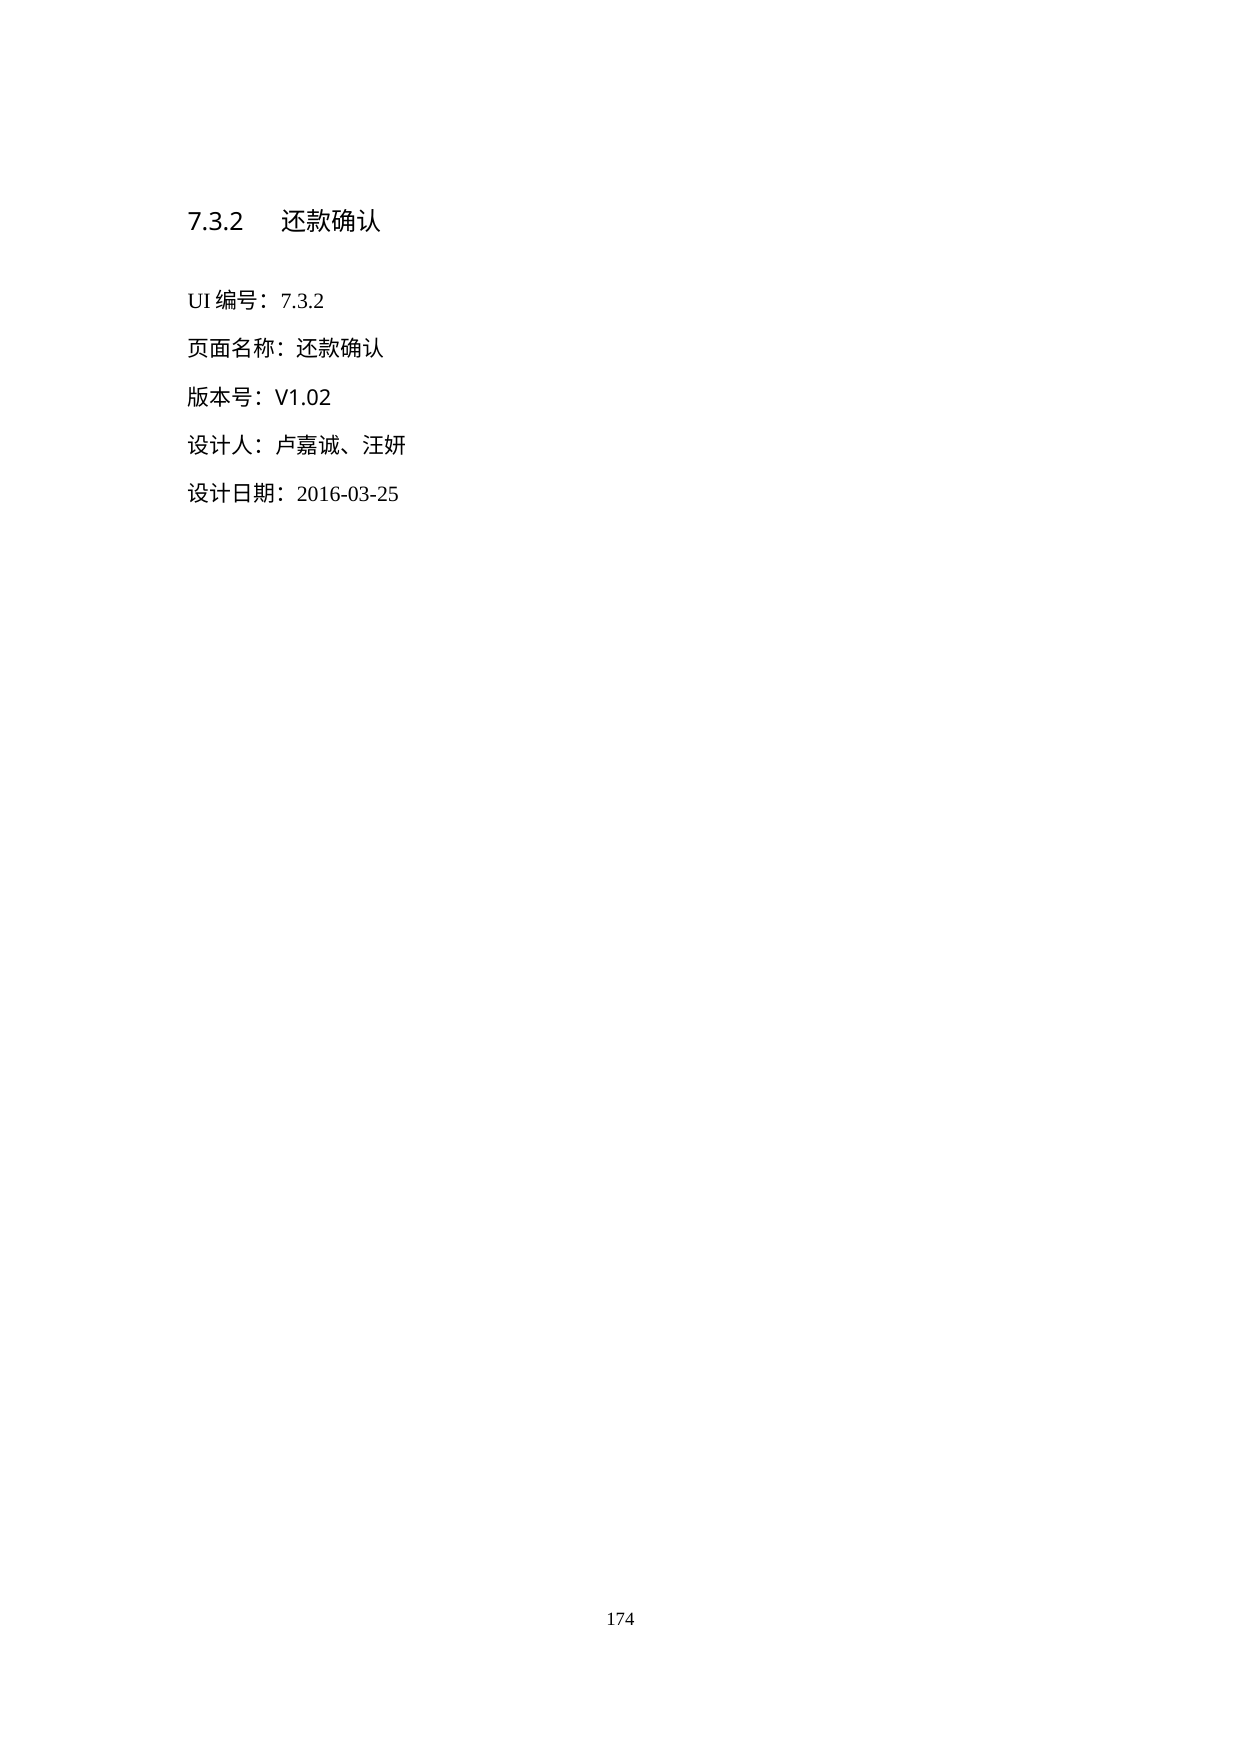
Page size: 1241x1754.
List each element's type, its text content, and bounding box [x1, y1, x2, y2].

text 设计日期：2016-03-25 [187, 476, 1053, 508]
text 版本号：V1.02 [187, 379, 1053, 412]
text 设计人：卢嘉诚、汪妍 [187, 428, 1053, 460]
subtitle 还款确认 [187, 187, 1053, 252]
text UI编号：7.3.2 [187, 283, 1053, 315]
text 页面名称：还款确认 [187, 331, 1053, 363]
